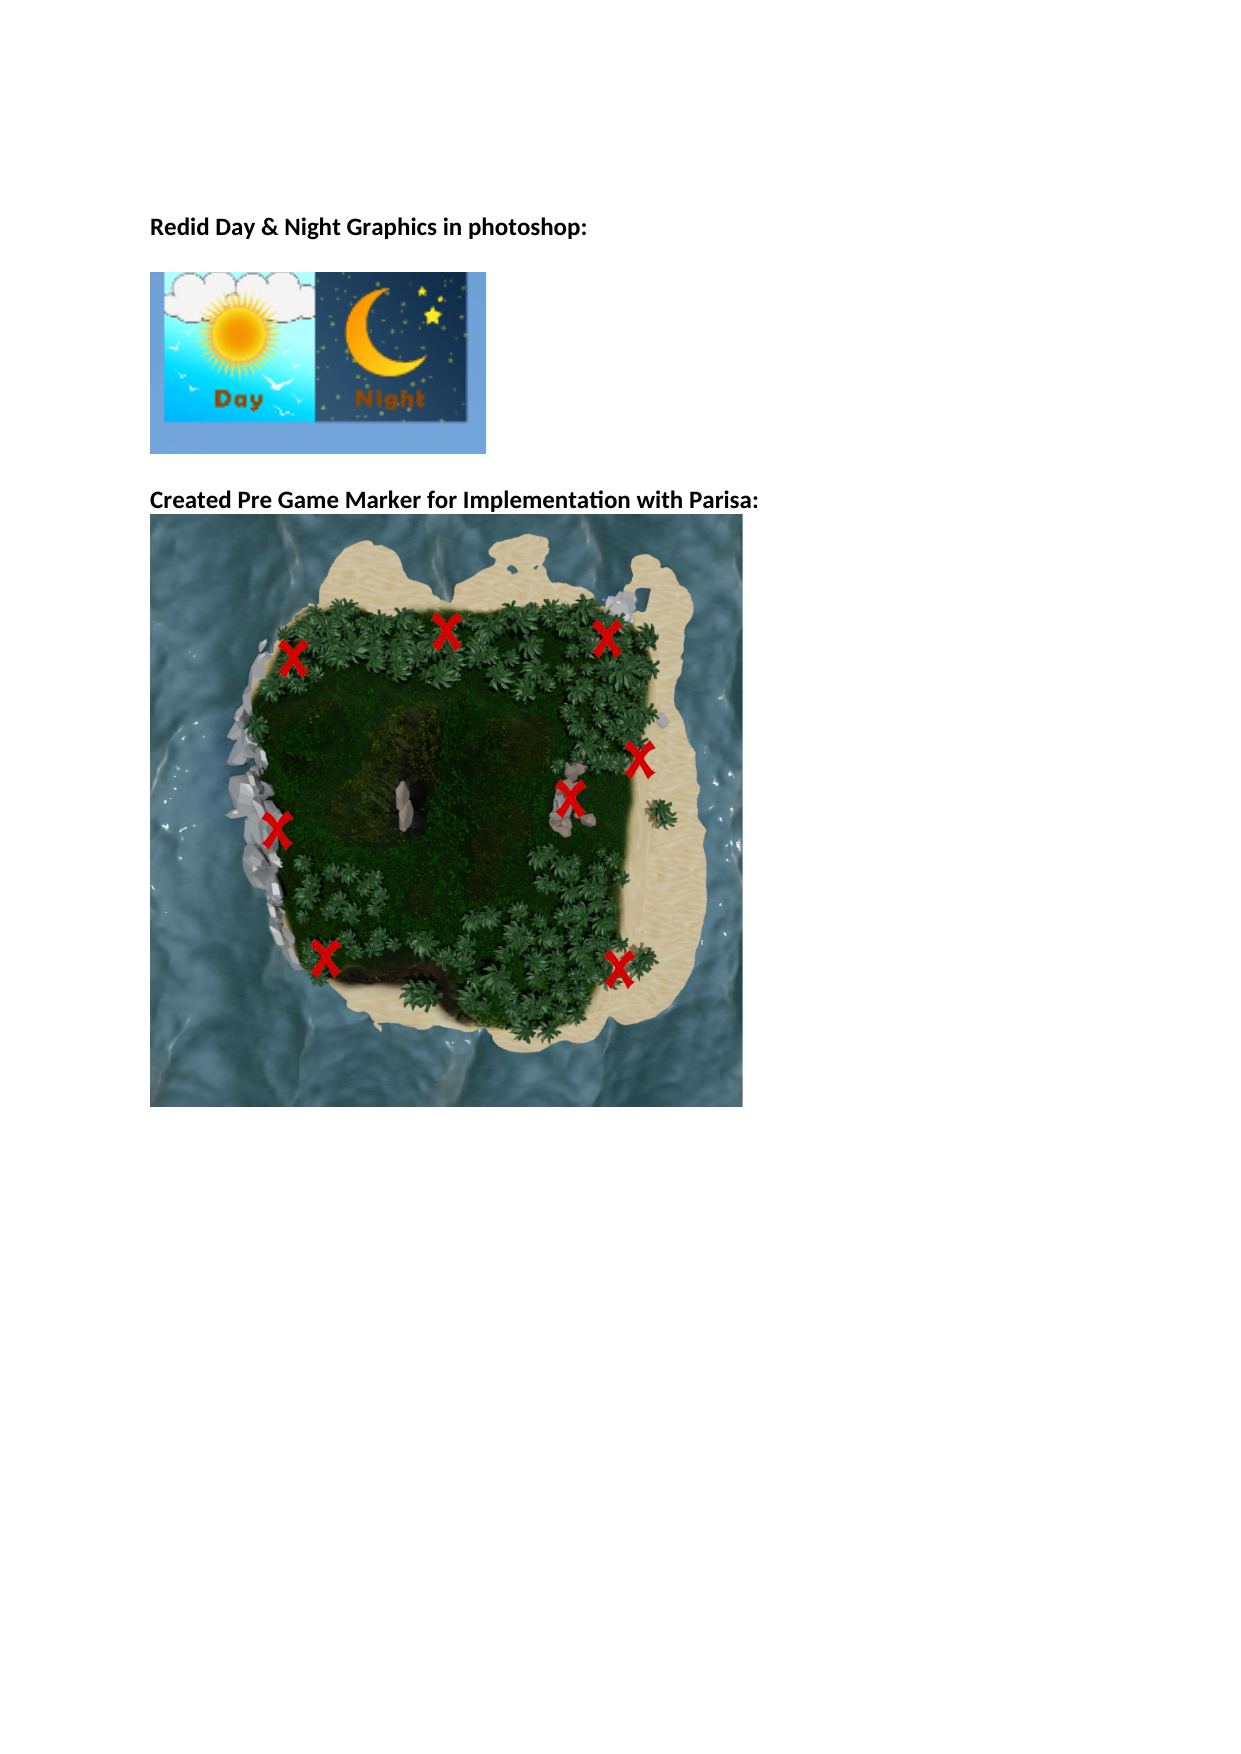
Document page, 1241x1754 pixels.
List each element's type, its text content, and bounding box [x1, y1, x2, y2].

text Redid Day & Night Graphics in photoshop: [150, 211, 1090, 242]
picture [150, 514, 743, 1107]
text Created Pre Game Marker for Implementation with Parisa: [150, 484, 1090, 514]
picture [150, 272, 487, 454]
